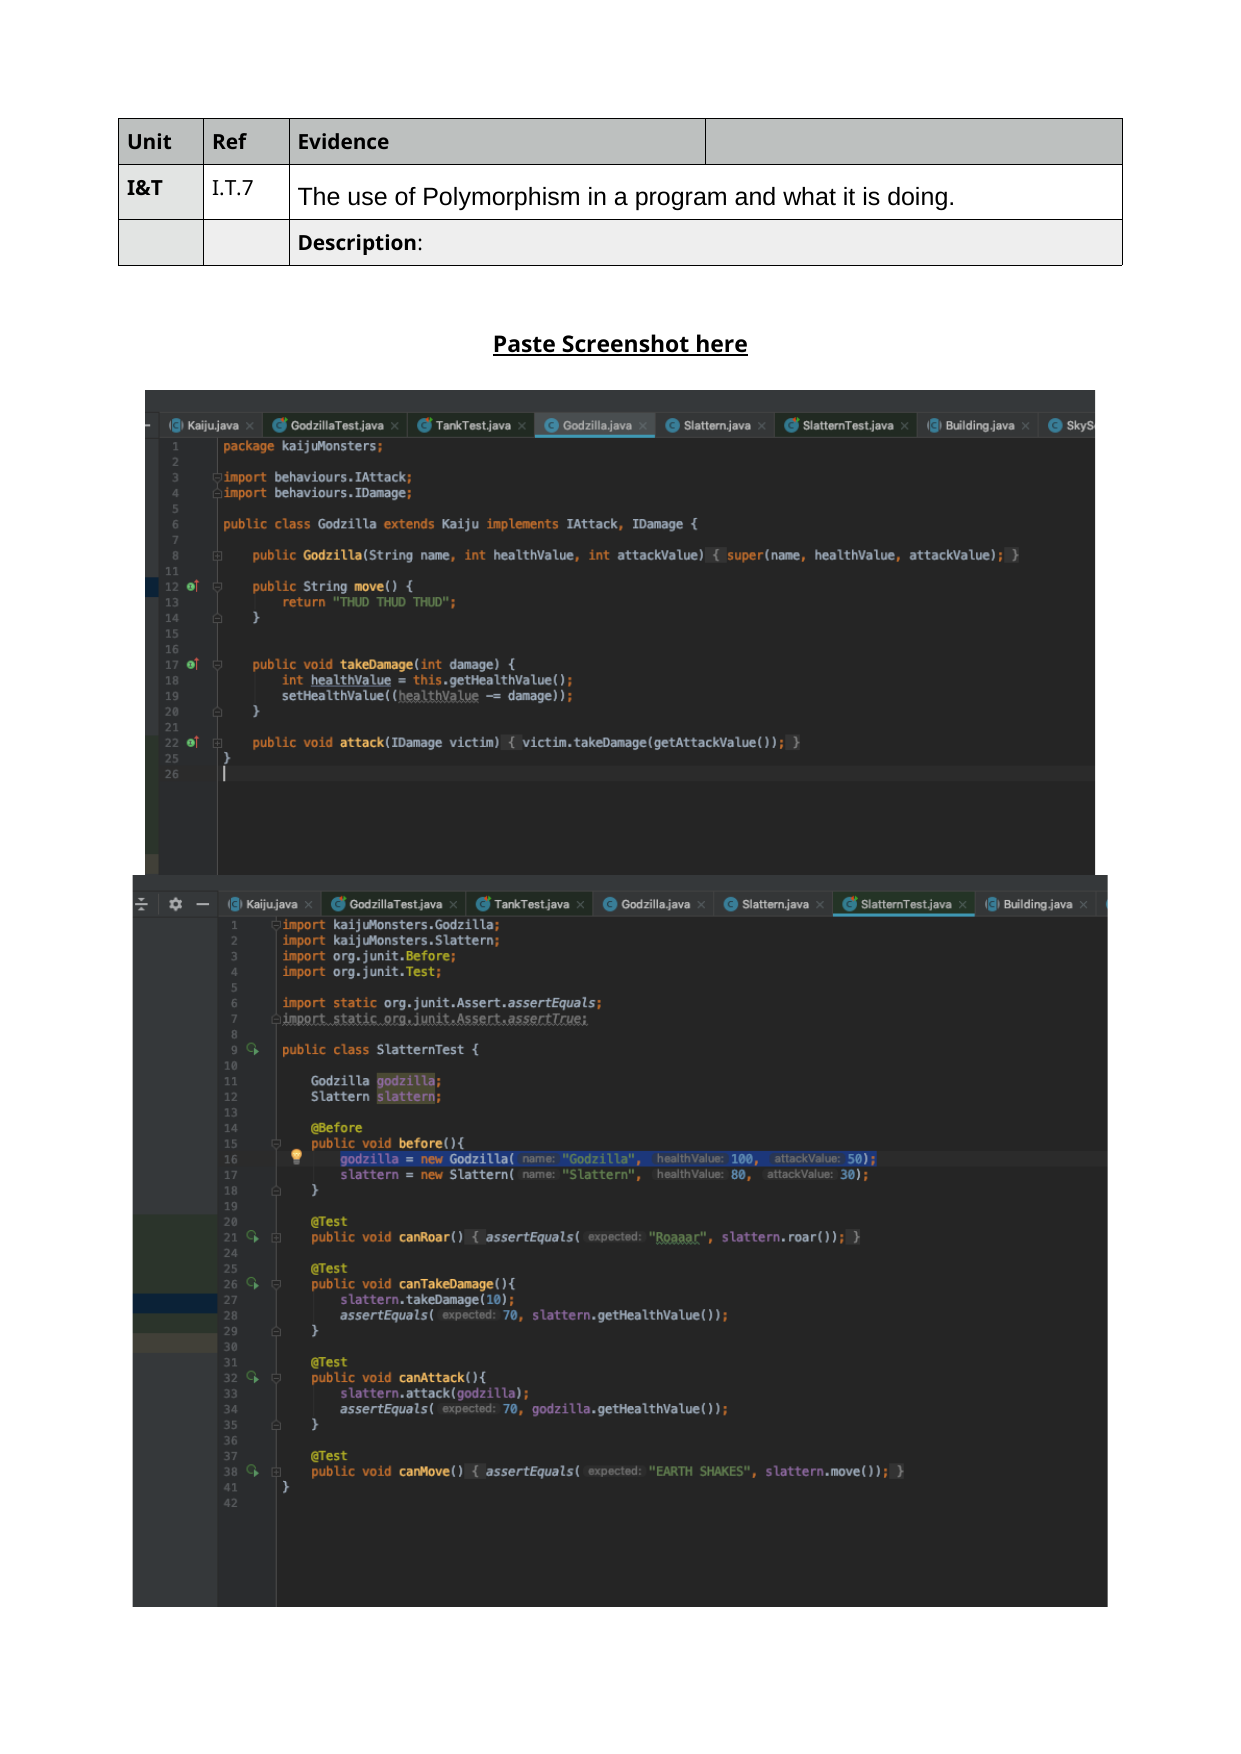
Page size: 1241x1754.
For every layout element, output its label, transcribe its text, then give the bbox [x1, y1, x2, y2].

table_cell [204, 220, 289, 265]
table_cell [119, 220, 203, 265]
table_header [706, 119, 1122, 164]
table_header Ref [204, 119, 289, 164]
table_cell I&T [119, 165, 203, 219]
table_cell The use of Polymorphism in a program and what it is doing. [290, 165, 1122, 219]
text Paste Screenshot here [118, 328, 1122, 359]
table_cell Description: [290, 220, 1122, 265]
table_header Evidence [290, 119, 705, 164]
table_cell I.T.7 [204, 165, 289, 219]
table_header Unit [119, 119, 203, 164]
picture [132, 390, 1108, 1607]
